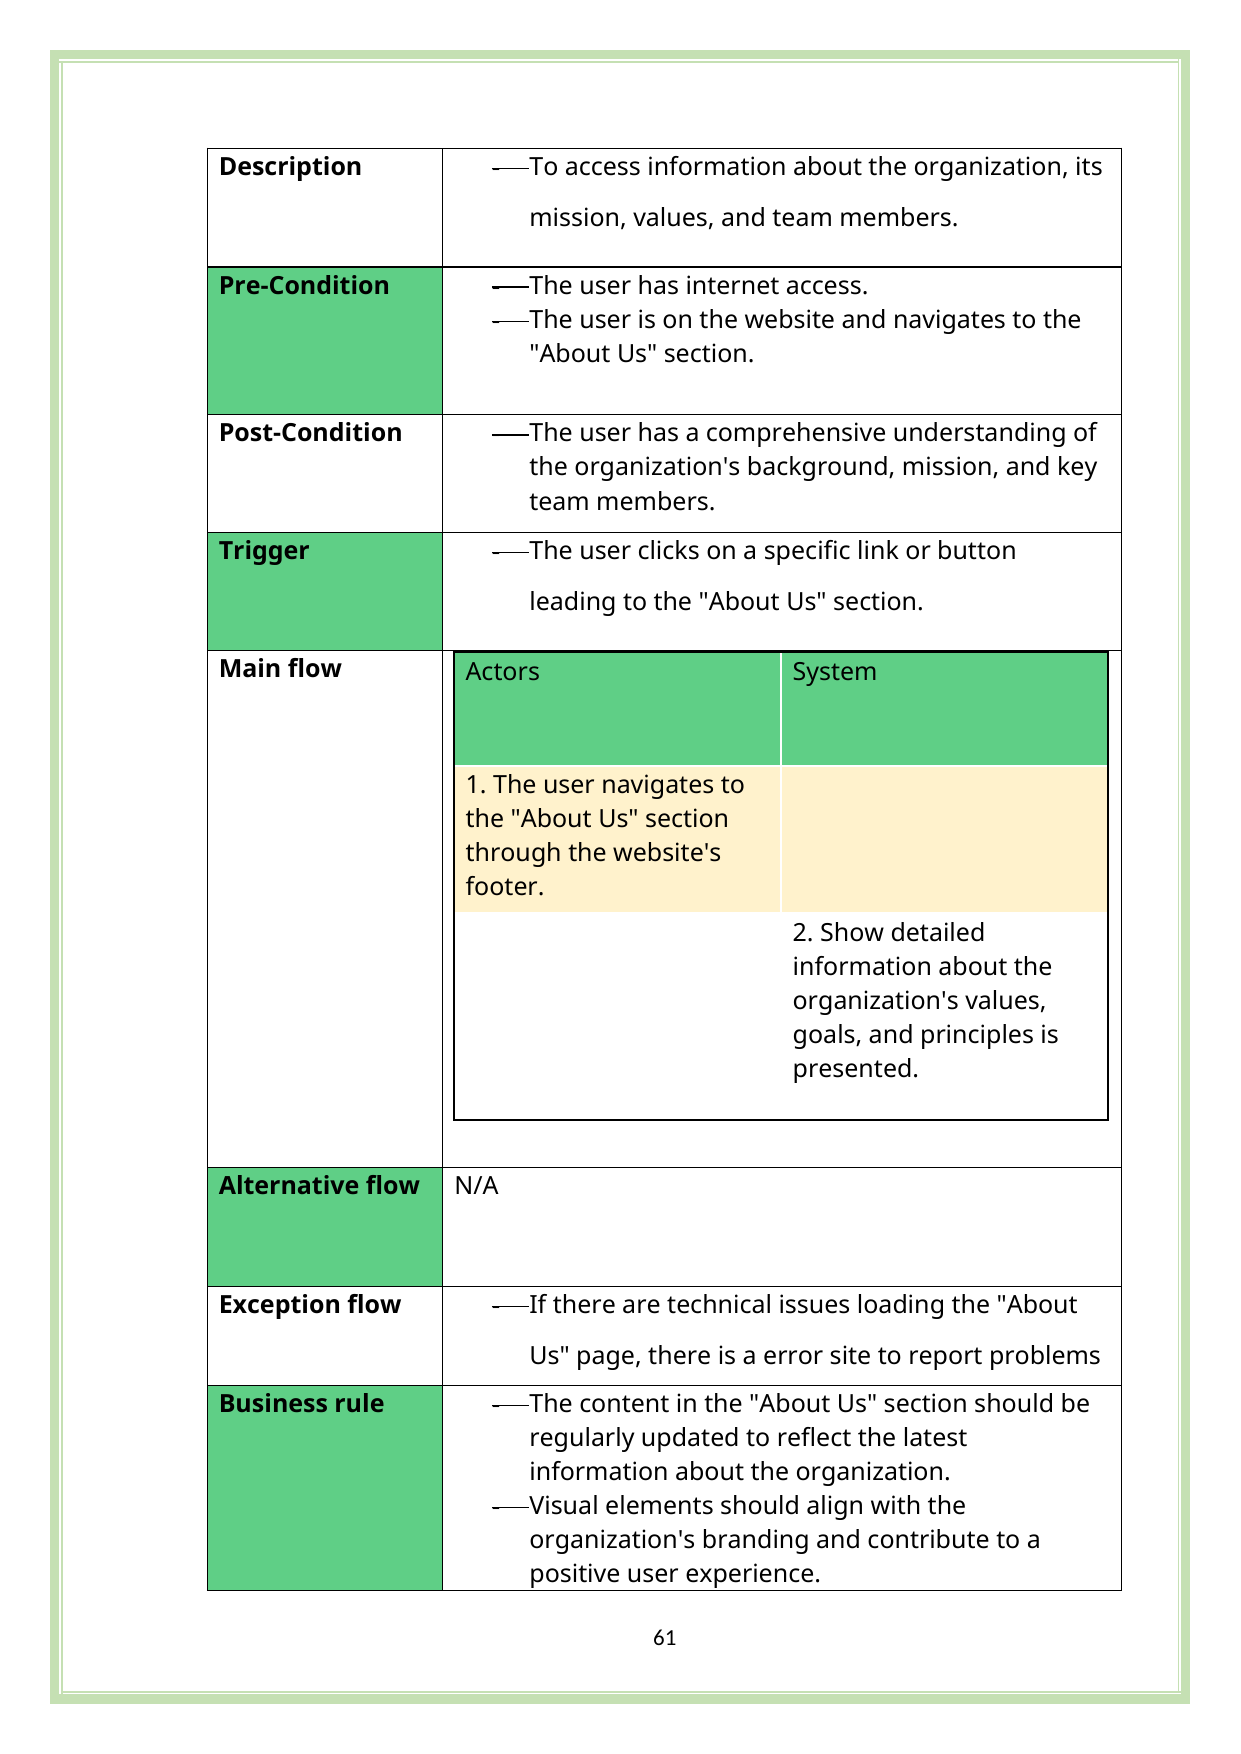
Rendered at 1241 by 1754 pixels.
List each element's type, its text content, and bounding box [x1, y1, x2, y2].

table_cell Pre-Condition [208, 268, 442, 414]
table_cell [443, 651, 1121, 1167]
table_cell Trigger [208, 533, 442, 650]
table_cell Exception flow [208, 1287, 442, 1385]
table_cell Main flow [208, 651, 442, 1167]
table_cell N/A [443, 1168, 1121, 1286]
table_cell The user clicks on a specific link or button leading to the "About Us" section. [443, 533, 1121, 650]
table_cell To access information about the organization, its mission, values, and team members. [443, 149, 1121, 266]
table_cell The user has a comprehensive understanding of the organization's background, mission, and key team members. [443, 415, 1121, 532]
table_cell The user has internet access. The user is on the website and navigates to the "About Us" section. [443, 268, 1121, 414]
table_cell Business rule [208, 1386, 442, 1590]
table_cell Alternative flow [208, 1168, 442, 1286]
table_cell Post-Condition [208, 415, 442, 532]
table_cell The content in the "About Us" section should be regularly updated to reflect the latest information about the organization. Visual elements should align with the organization's branding and contribute to a positive user experience. [443, 1386, 1121, 1590]
table_cell If there are technical issues loading the "About Us" page, there is a error site to report problems [443, 1287, 1121, 1385]
table_cell Description [208, 149, 442, 266]
